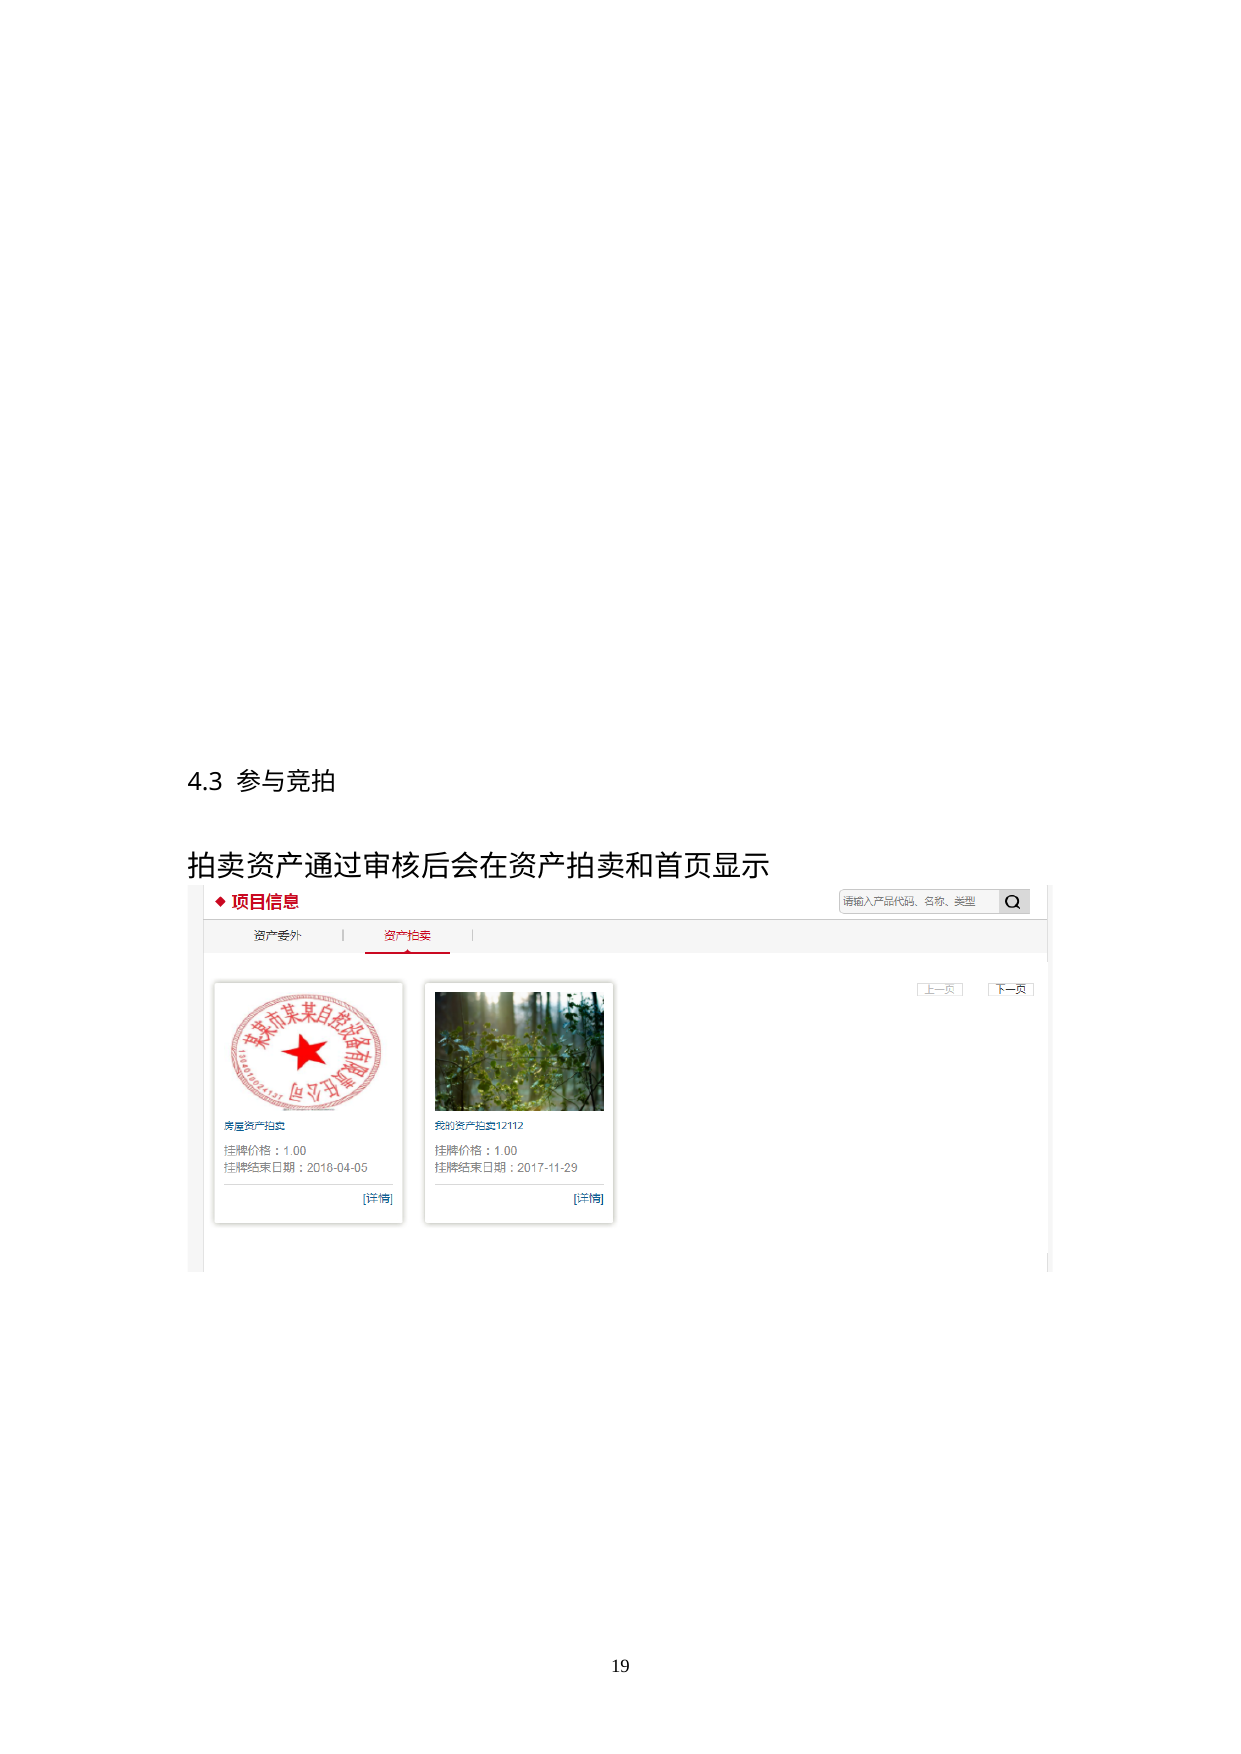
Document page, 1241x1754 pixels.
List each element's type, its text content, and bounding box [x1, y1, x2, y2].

text 拍卖资产通过审核后会在资产拍卖和首页显示 [187, 843, 1053, 885]
subtitle 4.3 参与竞拍 [187, 761, 1053, 798]
picture [187, 885, 1053, 1272]
